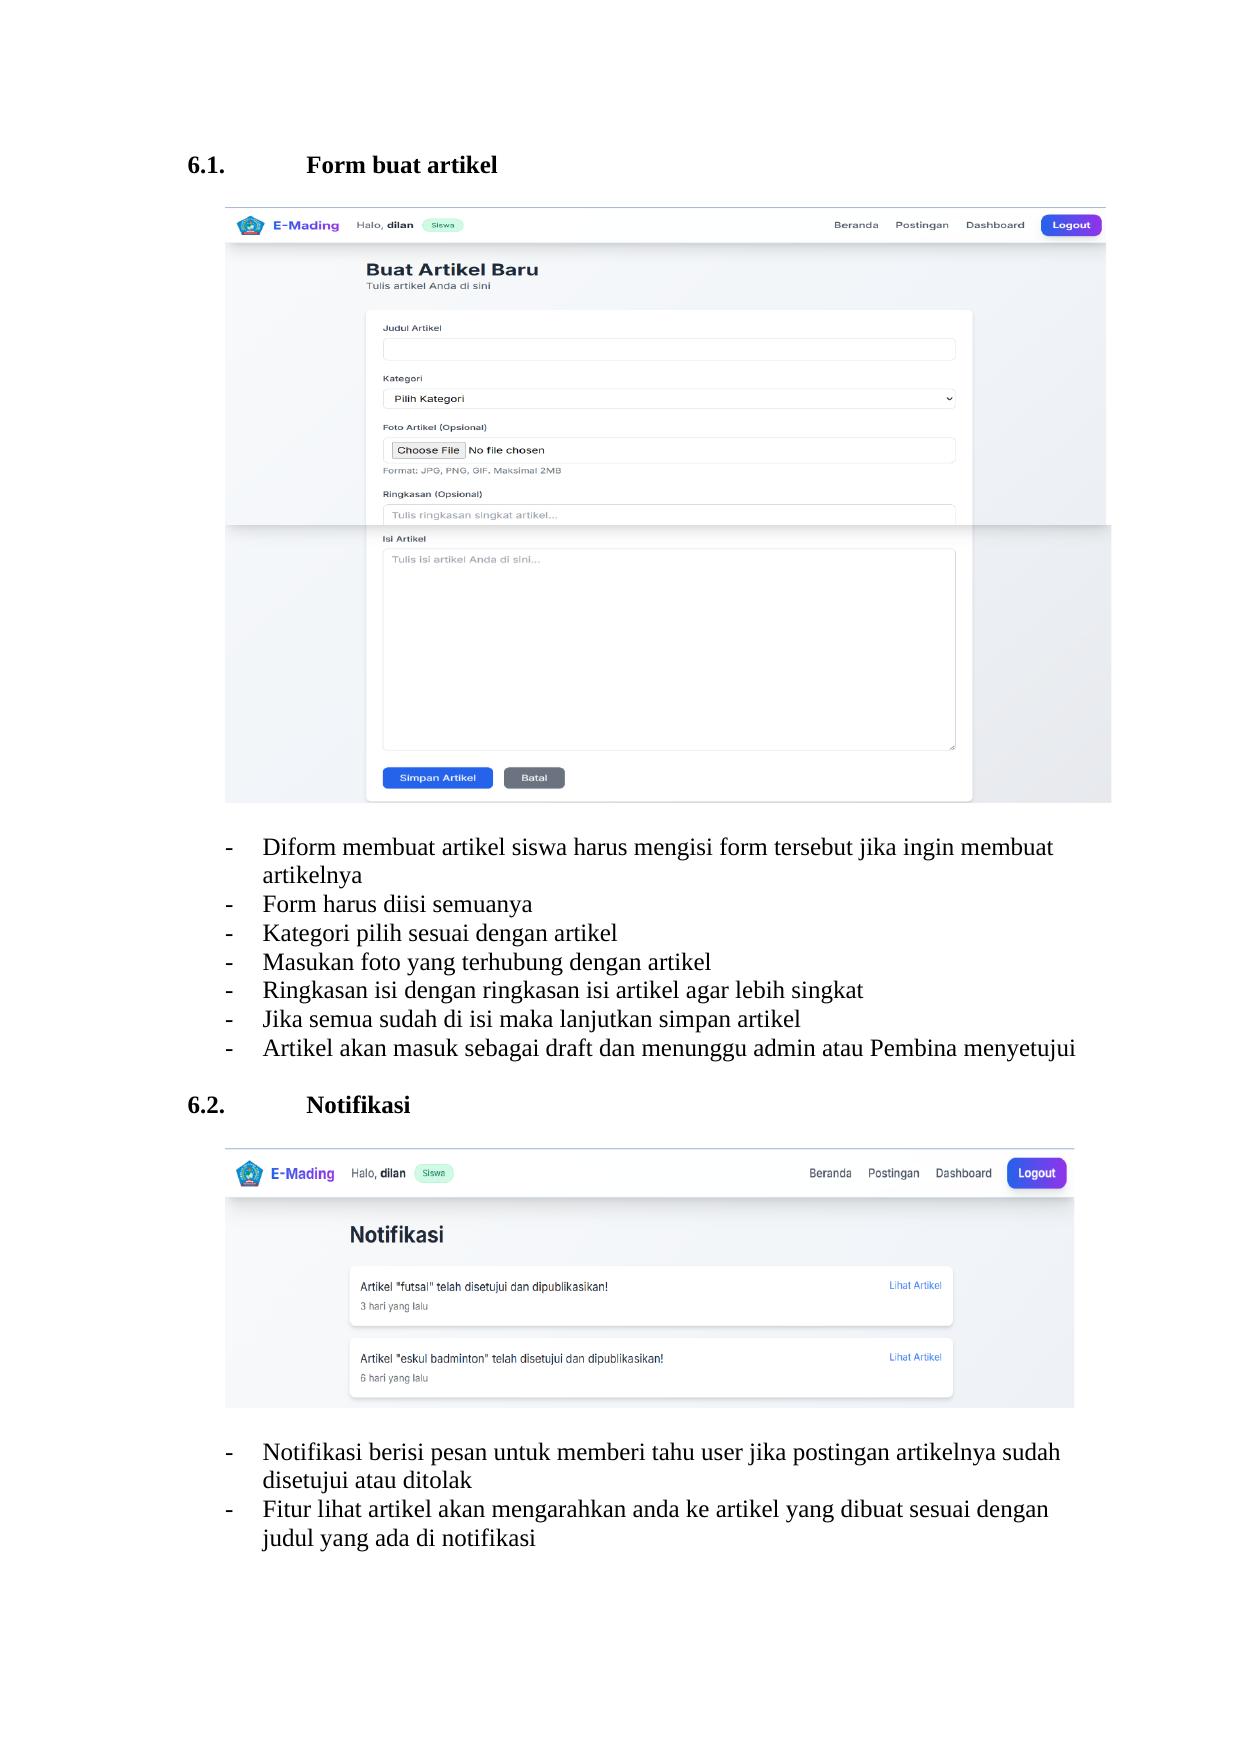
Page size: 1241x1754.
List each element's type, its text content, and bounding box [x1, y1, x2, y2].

list Notifikasi [187, 1091, 1090, 1119]
list Masukan foto yang terhubung dengan artikel [225, 947, 1090, 976]
picture [225, 1148, 1075, 1408]
list Diform membuat artikel siswa harus mengisi form tersebut jika ingin membuat artikelnya [225, 832, 1090, 889]
list Form harus diisi semuanya [225, 889, 1090, 918]
list Ringkasan isi dengan ringkasan isi artikel agar lebih singkat [225, 976, 1090, 1004]
list Kategori pilih sesuai dengan artikel [225, 918, 1090, 947]
list Artikel akan masuk sebagai draft dan menunggu admin atau Pembina menyetujui [225, 1033, 1090, 1062]
list Fitur lihat artikel akan mengarahkan anda ke artikel yang dibuat sesuai dengan judul yang ada di notifikasi [225, 1494, 1090, 1552]
list Notifikasi berisi pesan untuk memberi tahu user jika postingan artikelnya sudah disetujui atau ditolak [225, 1437, 1090, 1494]
list Jika semua sudah di isi maka lanjutkan simpan artikel [225, 1004, 1090, 1033]
picture [225, 207, 1112, 803]
list Form buat artikel [187, 150, 1090, 179]
